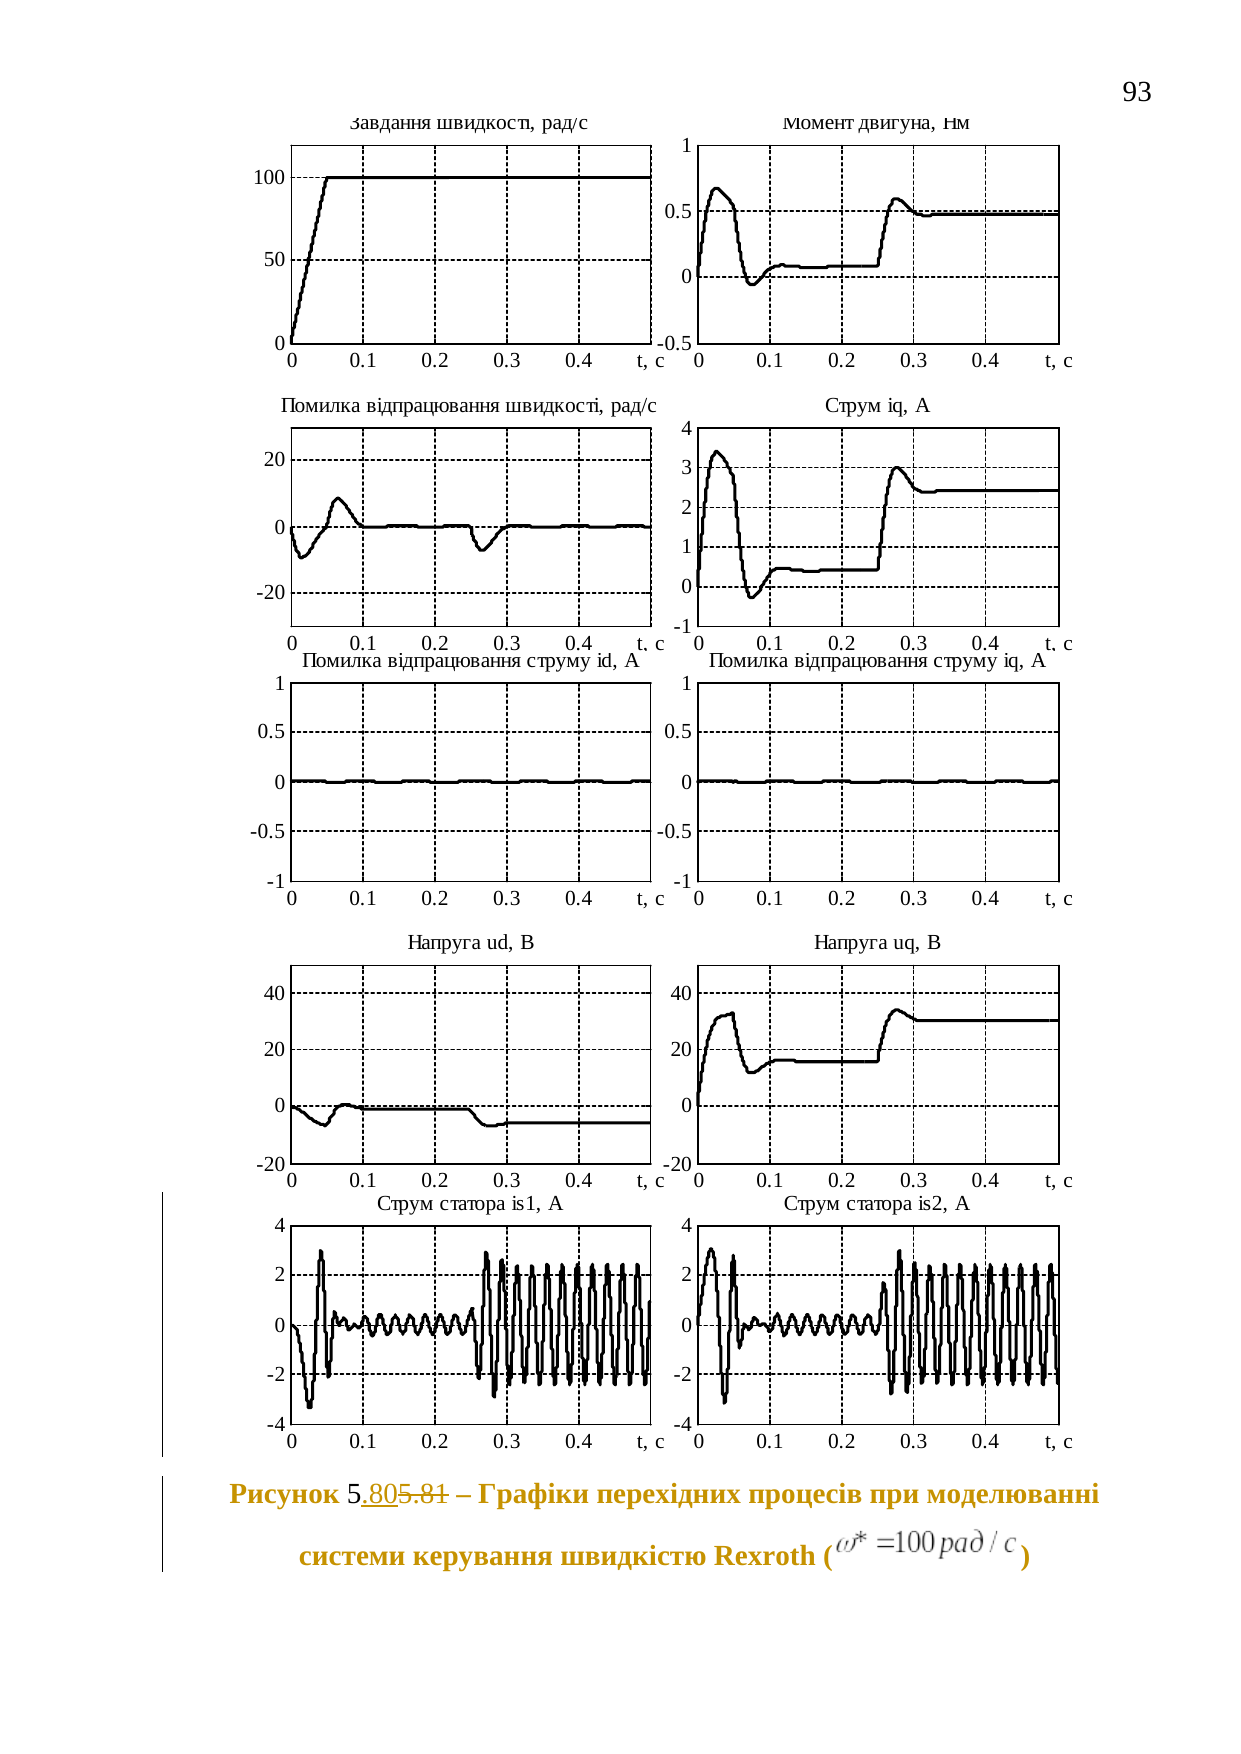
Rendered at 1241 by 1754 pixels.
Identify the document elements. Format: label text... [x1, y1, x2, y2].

text Рисунок 515 – Графіки перехідних процесів при моделюванні системи керування швидкістю Rexroth () [177, 1476, 1152, 1572]
